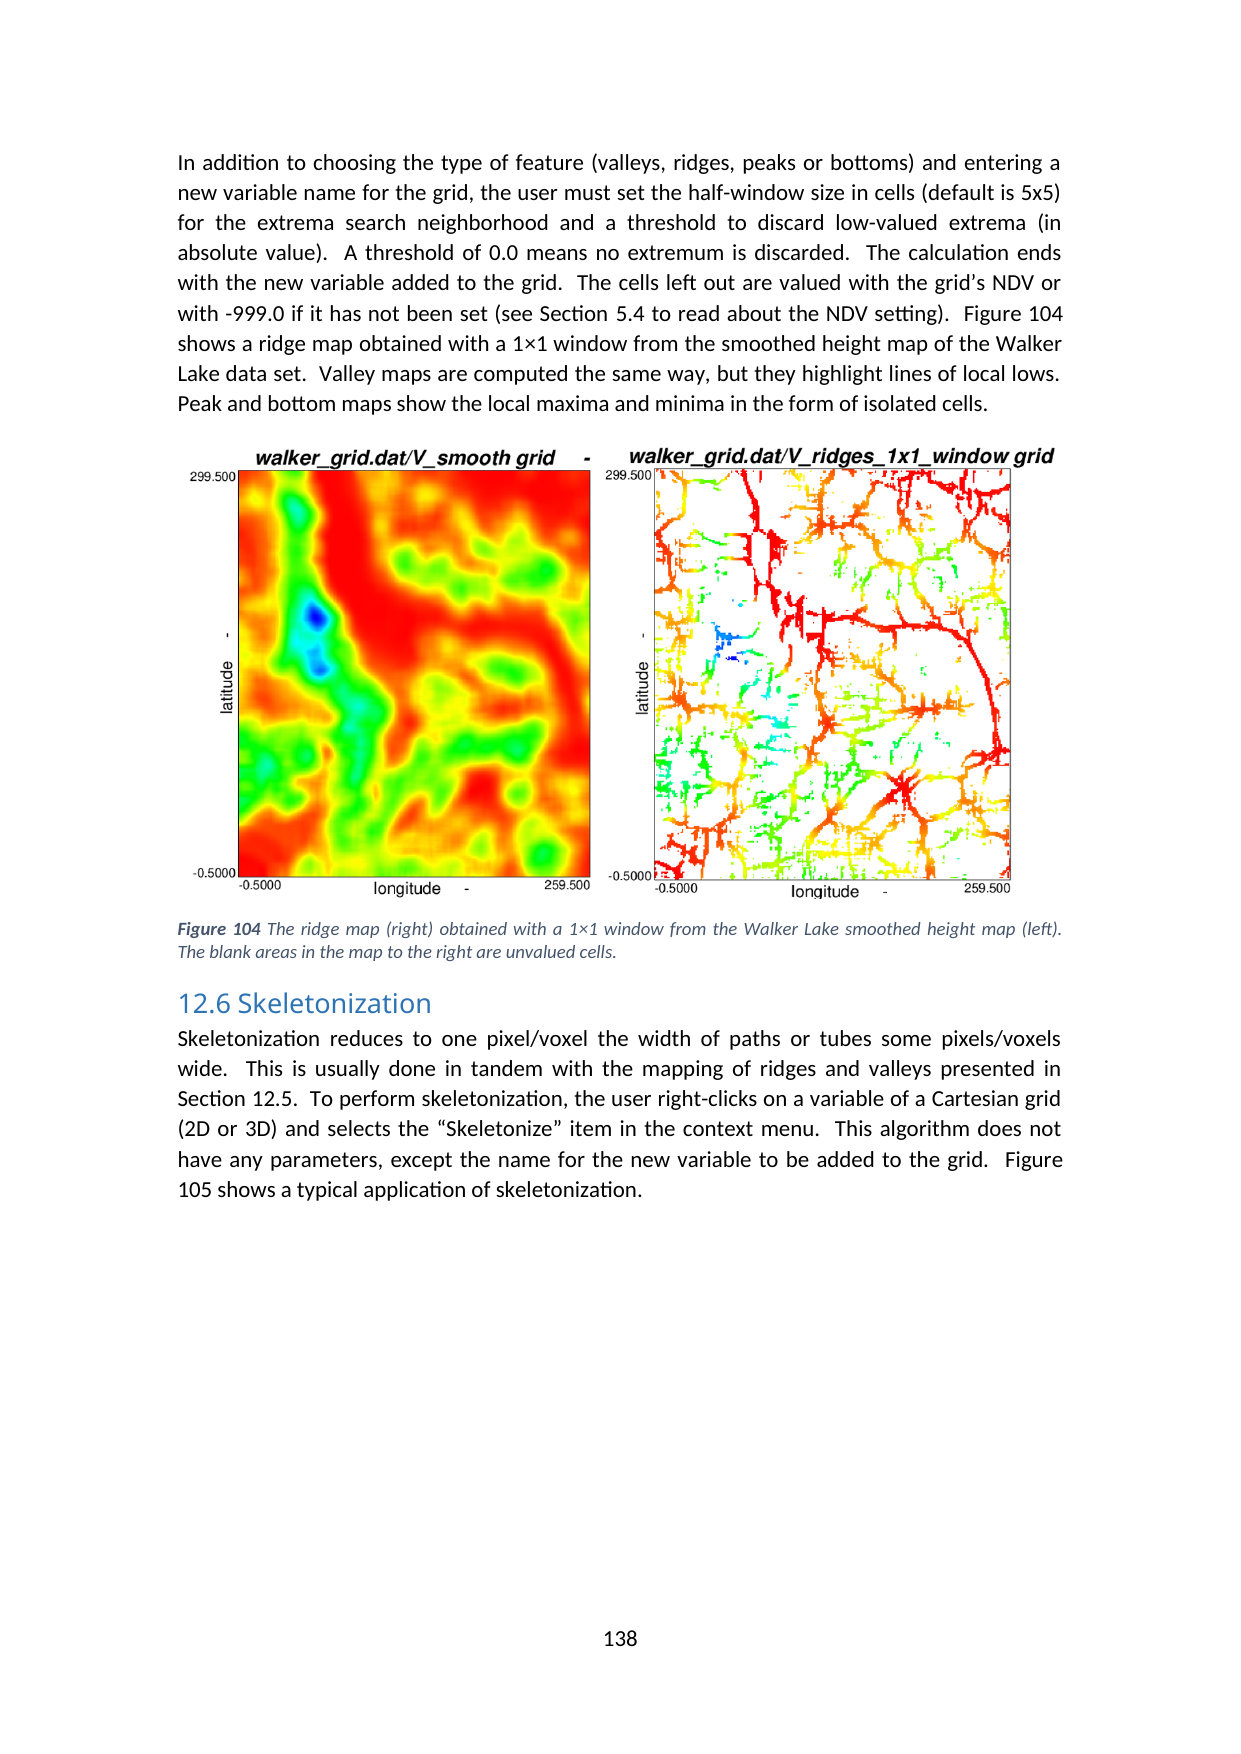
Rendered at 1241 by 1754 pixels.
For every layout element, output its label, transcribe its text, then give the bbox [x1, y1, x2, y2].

picture [177, 436, 1065, 899]
text Skeletonization reduces to one pixel/voxel the width of paths or tubes some pixels/voxels wide. This is usually done in tandem with the mapping of ridges and valleys presented in Section 12.5. To perform skeletonization, the user right-clicks on a variable of a Cartesian grid (2D or 3D) and selects the “Skeletonize” item in the context menu. This algorithm does not have any parameters, except the name for the new variable to be added to the grid. Figure 104 shows a typical application of skeletonization. [177, 1024, 1063, 1203]
text Figure 104 The ridge map (right) obtained with a 1×1 window from the Walker Lake smoothed height map (left). The blank areas in the map to the right are unvalued cells. [177, 917, 1063, 963]
text In addition to choosing the type of feature (valleys, ridges, peaks or bottoms) and entering a new variable name for the grid, the user must set the half-window size in cells (default is 5x5) for the extrema search neighborhood and a threshold to discard low-valued extrema (in absolute value). A threshold of 0.0 means no extremum is discarded. The calculation ends with the new variable added to the grid. The cells left out are valued with the grid’s NDV or with -999.0 if it has not been set (see Section 5.4 to read about the NDV setting). Figure 103 shows a ridge map obtained with a 1×1 window from the smoothed height map of the Walker Lake data set. Valley maps are computed the same way, but they highlight lines of local lows. Peak and bottom maps show the local maxima and minima in the form of isolated cells. [177, 148, 1063, 417]
subtitle Skeletonization [177, 984, 1063, 1021]
